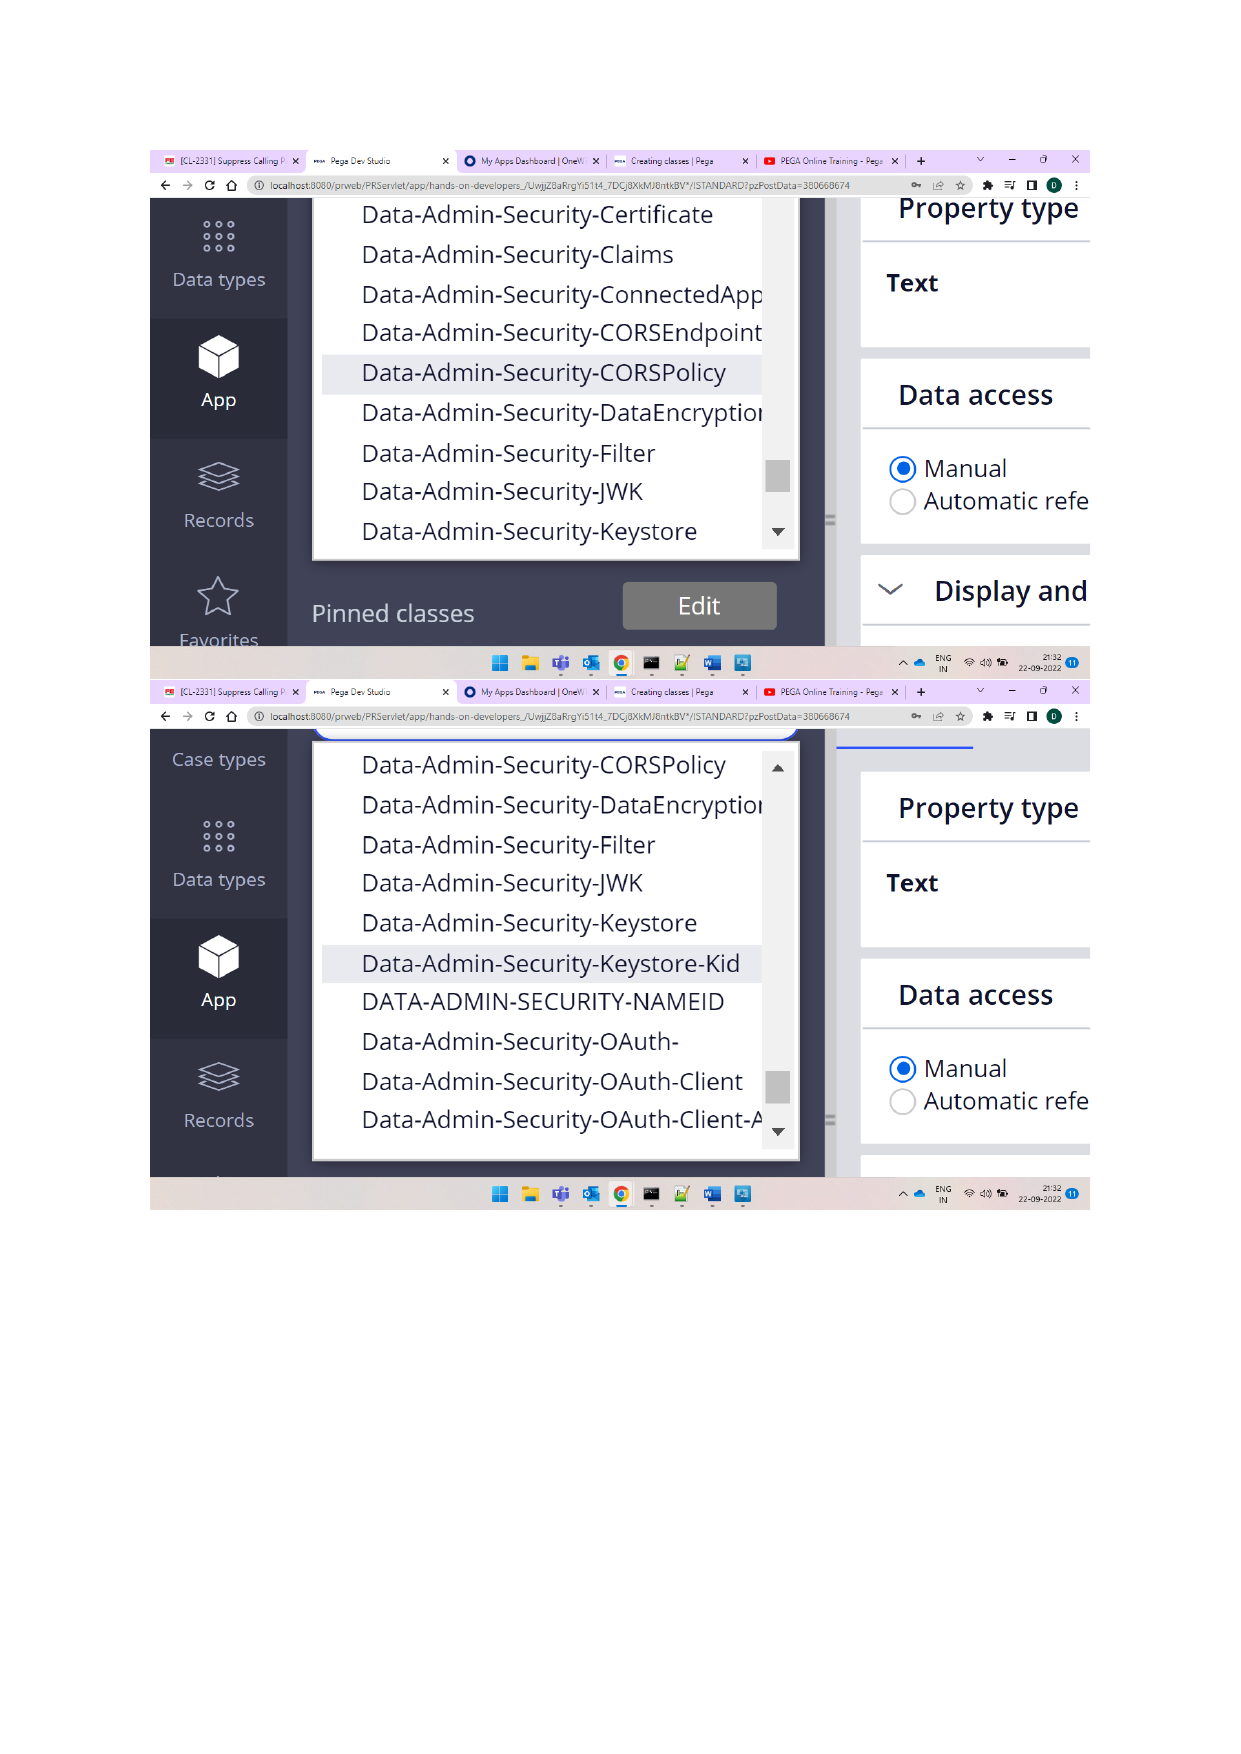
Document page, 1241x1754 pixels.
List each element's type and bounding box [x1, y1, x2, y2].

picture [150, 680, 1091, 1210]
picture [150, 150, 1091, 679]
